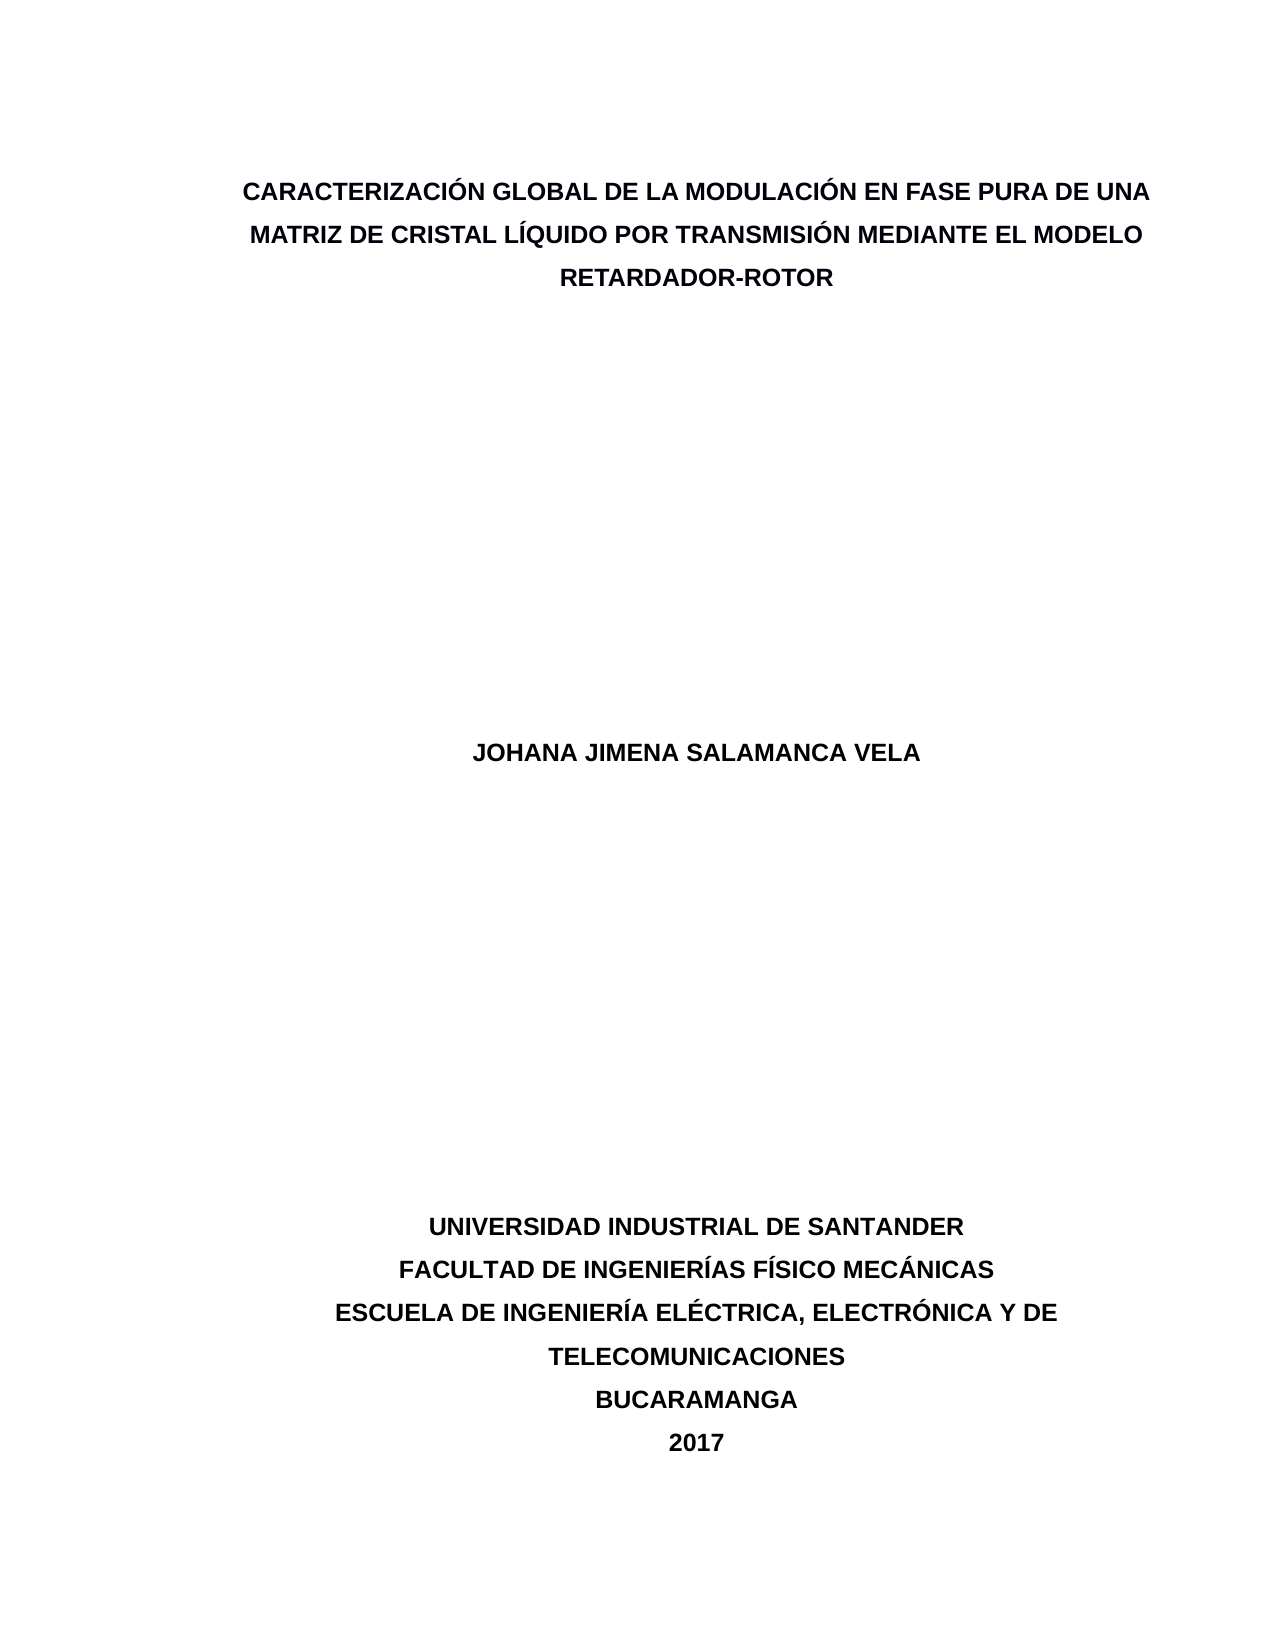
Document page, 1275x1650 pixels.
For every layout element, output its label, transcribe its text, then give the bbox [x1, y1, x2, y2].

text CARACTERIZACIÓN GLOBAL DE LA MODULACIÓN EN FASE PURA DE UNA MATRIZ DE CRISTAL LÍQUIDO POR TRANSMISIÓN MEDIANTE EL MODELO RETARDADOR-ROTOR [236, 177, 1157, 292]
text JOHANA JIMENA SALAMANCA VELA [236, 738, 1157, 767]
text FACULTAD DE INGENIERÍAS FÍSICO MECÁNICAS [236, 1255, 1157, 1284]
text BUCARAMANGA [236, 1385, 1157, 1413]
text 2017 [236, 1428, 1157, 1457]
text ESCUELA DE INGENIERÍA ELÉCTRICA, ELECTRÓNICA Y DE TELECOMUNICACIONES [236, 1298, 1157, 1370]
text UNIVERSIDAD INDUSTRIAL DE SANTANDER [236, 1212, 1157, 1241]
